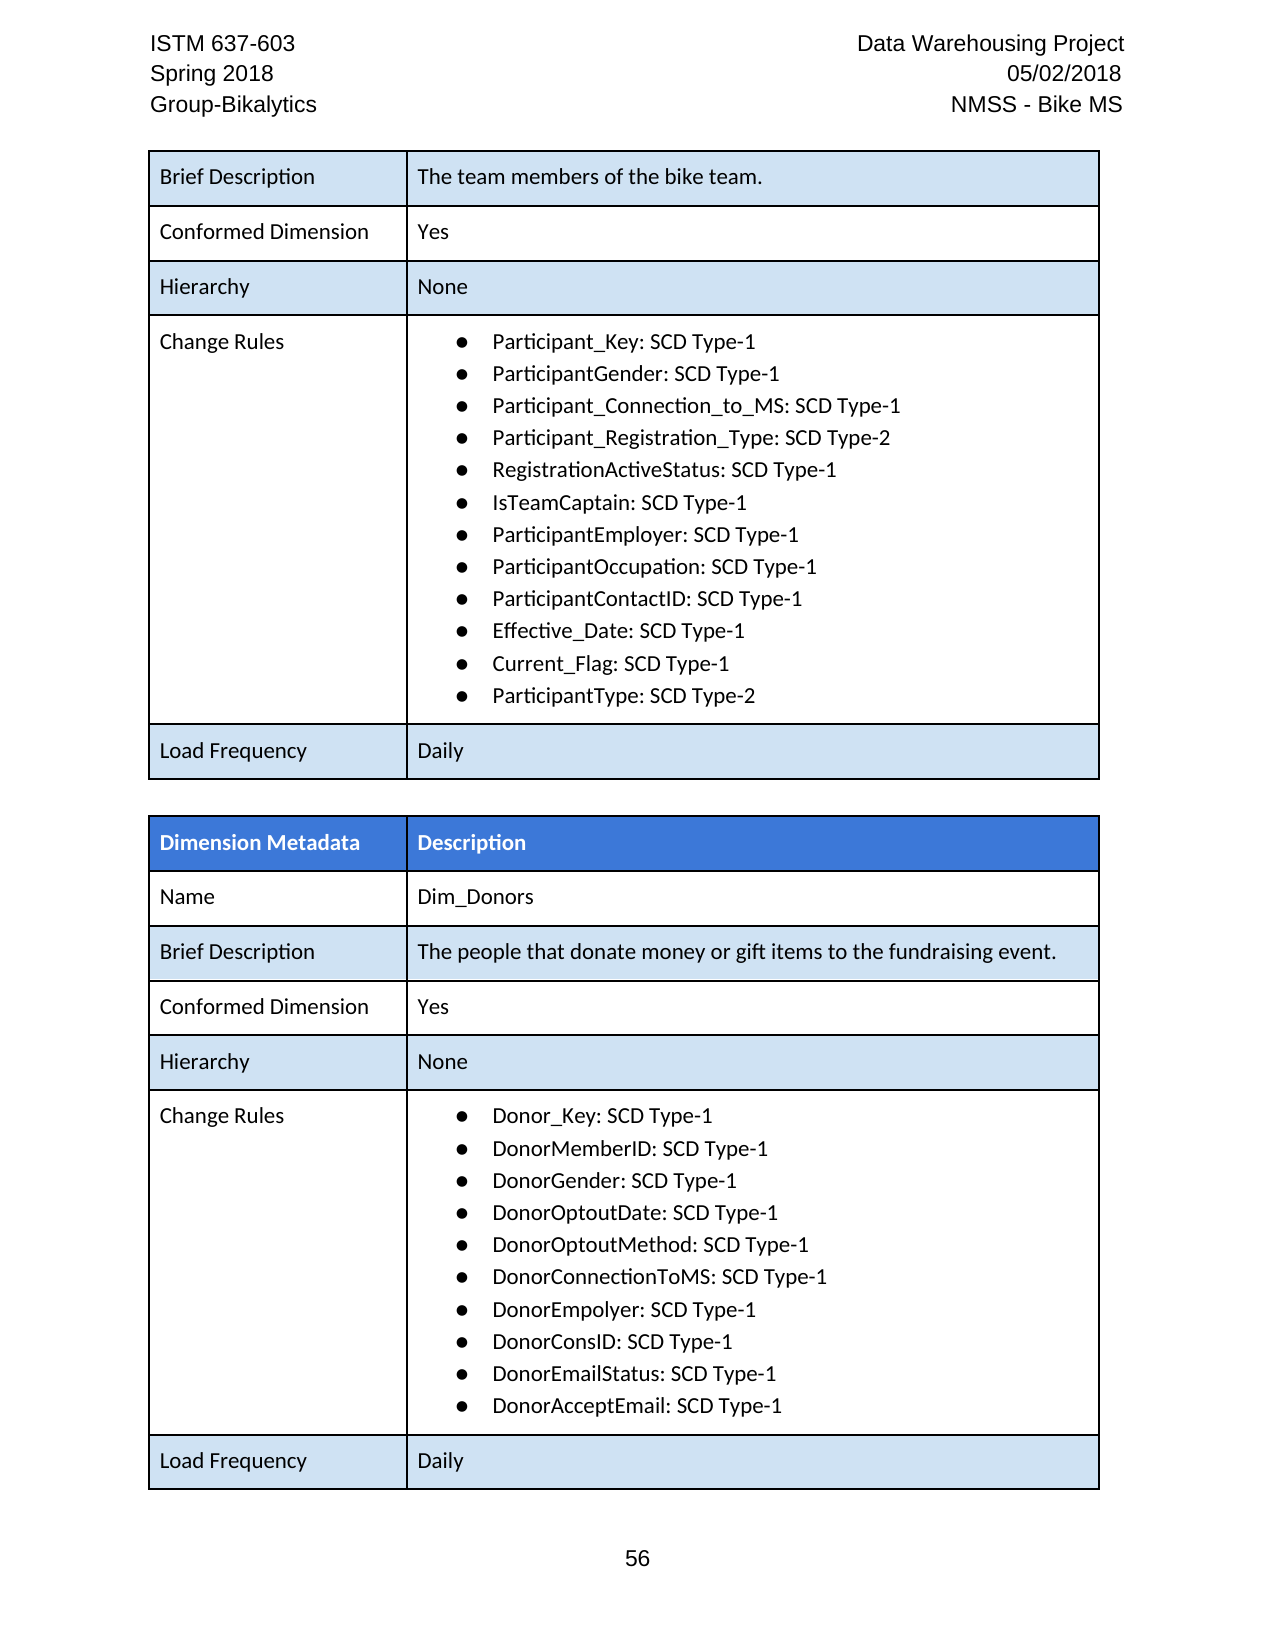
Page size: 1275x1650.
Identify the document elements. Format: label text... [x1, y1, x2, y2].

table_cell Brief Description [150, 927, 406, 979]
table_cell Participant_Key: SCD Type-1 ParticipantGender: SCD Type-1 Participant_Connection_to_MS: SCD Type-1 Participant_Registration_Type: SCD Type-2 RegistrationActiveStatus: SCD Type-1 IsTeamCaptain: SCD Type-1 ParticipantEmployer: SCD Type-1 ParticipantOccupation: SCD Type-1 ParticipantContactID: SCD Type-1 Effective_Date: SCD Type-1 Current_Flag: SCD Type-1 ParticipantType: SCD Type-2 [408, 316, 1098, 723]
table_cell Brief Description [150, 152, 406, 205]
table_cell Donor_Key: SCD Type-1 DonorMemberID: SCD Type-1 DonorGender: SCD Type-1 DonorOptoutDate: SCD Type-1 DonorOptoutMethod: SCD Type-1 DonorConnectionToMS: SCD Type-1 DonorEmpolyer: SCD Type-1 DonorConsID: SCD Type-1 DonorEmailStatus: SCD Type-1 DonorAcceptEmail: SCD Type-1 [408, 1091, 1098, 1433]
table_cell Hierarchy [150, 262, 406, 314]
table_cell Load Frequency [150, 1436, 406, 1488]
table_cell None [408, 262, 1098, 314]
table_header Dimension Metadata [150, 817, 406, 870]
table_cell Conformed Dimension [150, 207, 406, 259]
table_cell Name [150, 872, 406, 925]
table_cell Change Rules [150, 1091, 406, 1433]
table_cell The team members of the bike team. [408, 152, 1098, 205]
table_cell Yes [408, 982, 1098, 1034]
table_cell Dim_Donors [408, 872, 1098, 925]
table_cell Daily [408, 1436, 1098, 1488]
table_cell Change Rules [150, 316, 406, 723]
table_cell Hierarchy [150, 1036, 406, 1089]
table_cell Yes [408, 207, 1098, 259]
table_cell The people that donate money or gift items to the fundraising event. [408, 927, 1098, 979]
table_cell Conformed Dimension [150, 982, 406, 1034]
table_header Description [408, 817, 1098, 870]
table_cell Load Frequency [150, 725, 406, 778]
table_cell None [408, 1036, 1098, 1089]
table_cell Daily [408, 725, 1098, 778]
